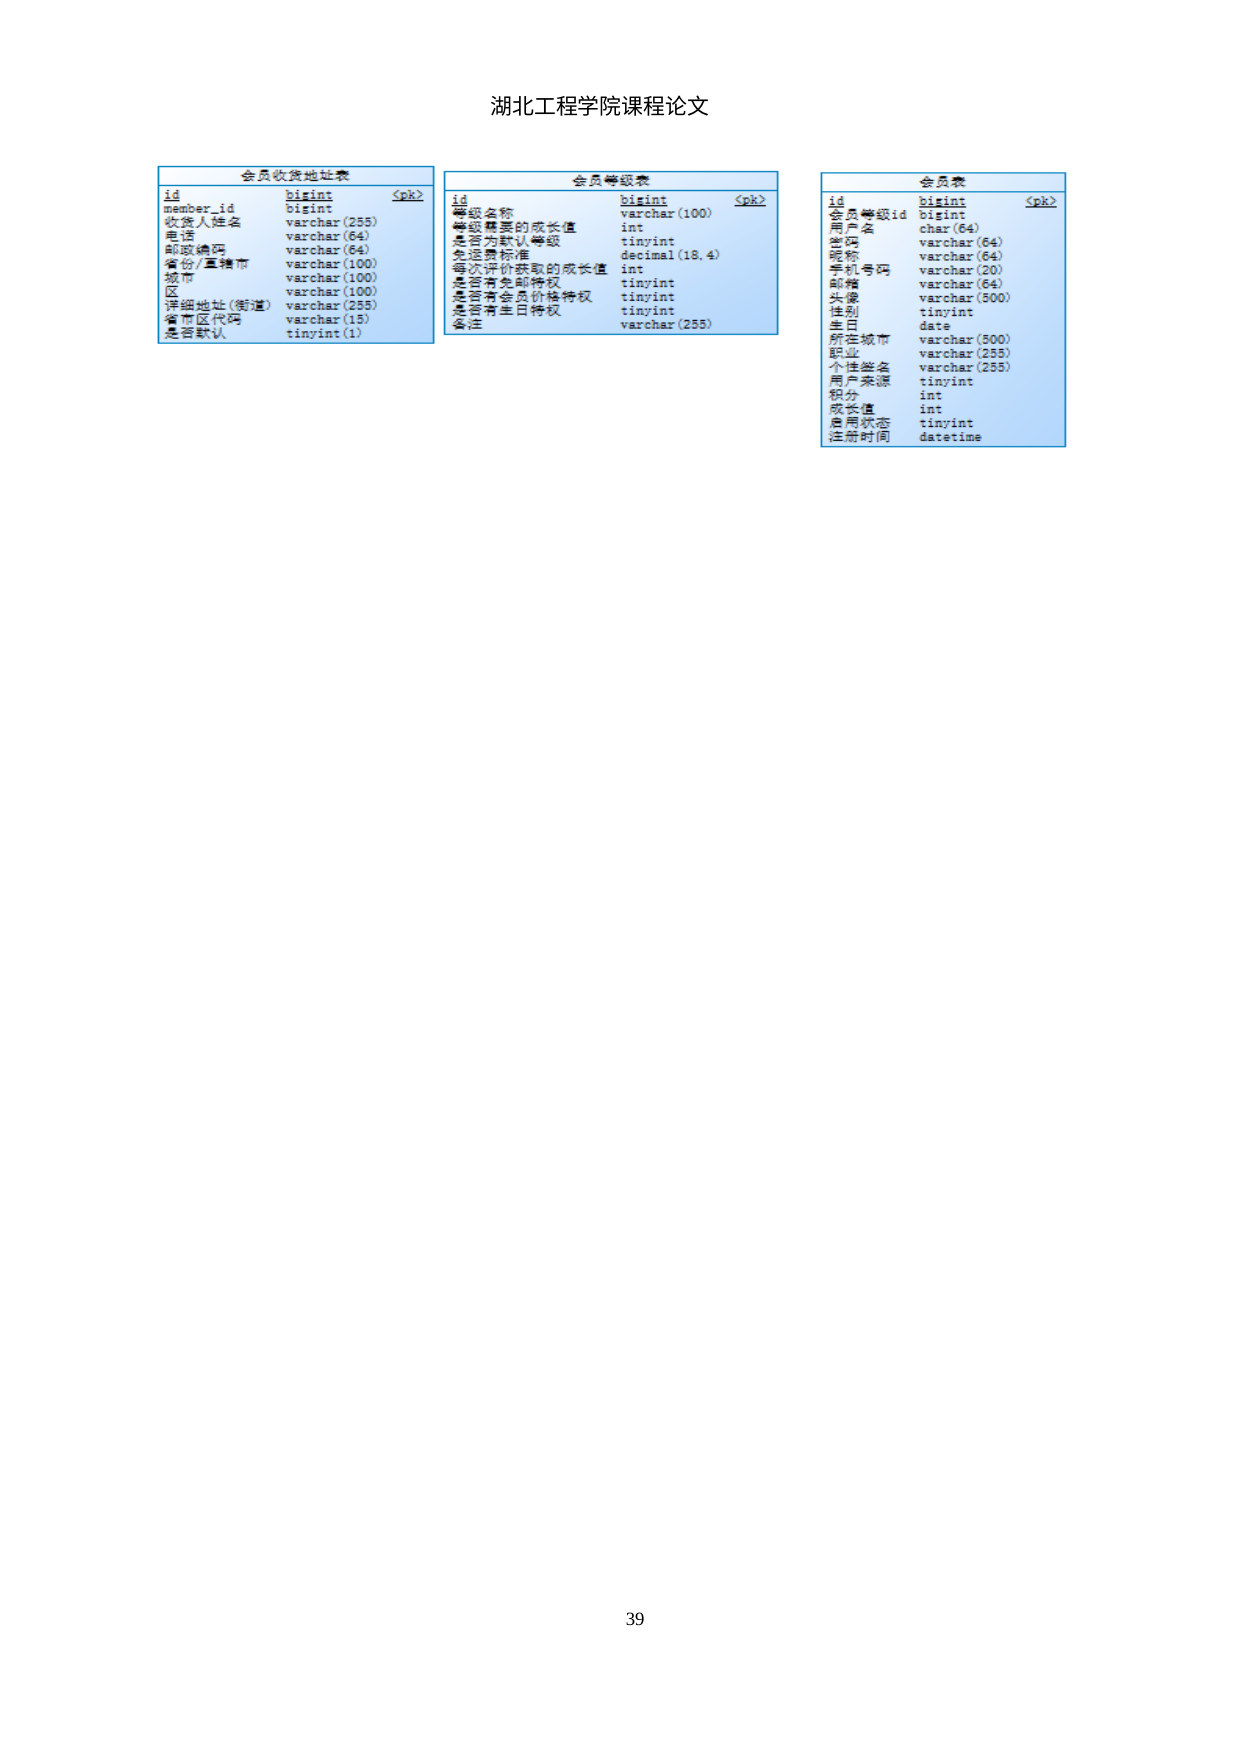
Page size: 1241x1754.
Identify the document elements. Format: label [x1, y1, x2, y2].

picture [147, 162, 1093, 455]
